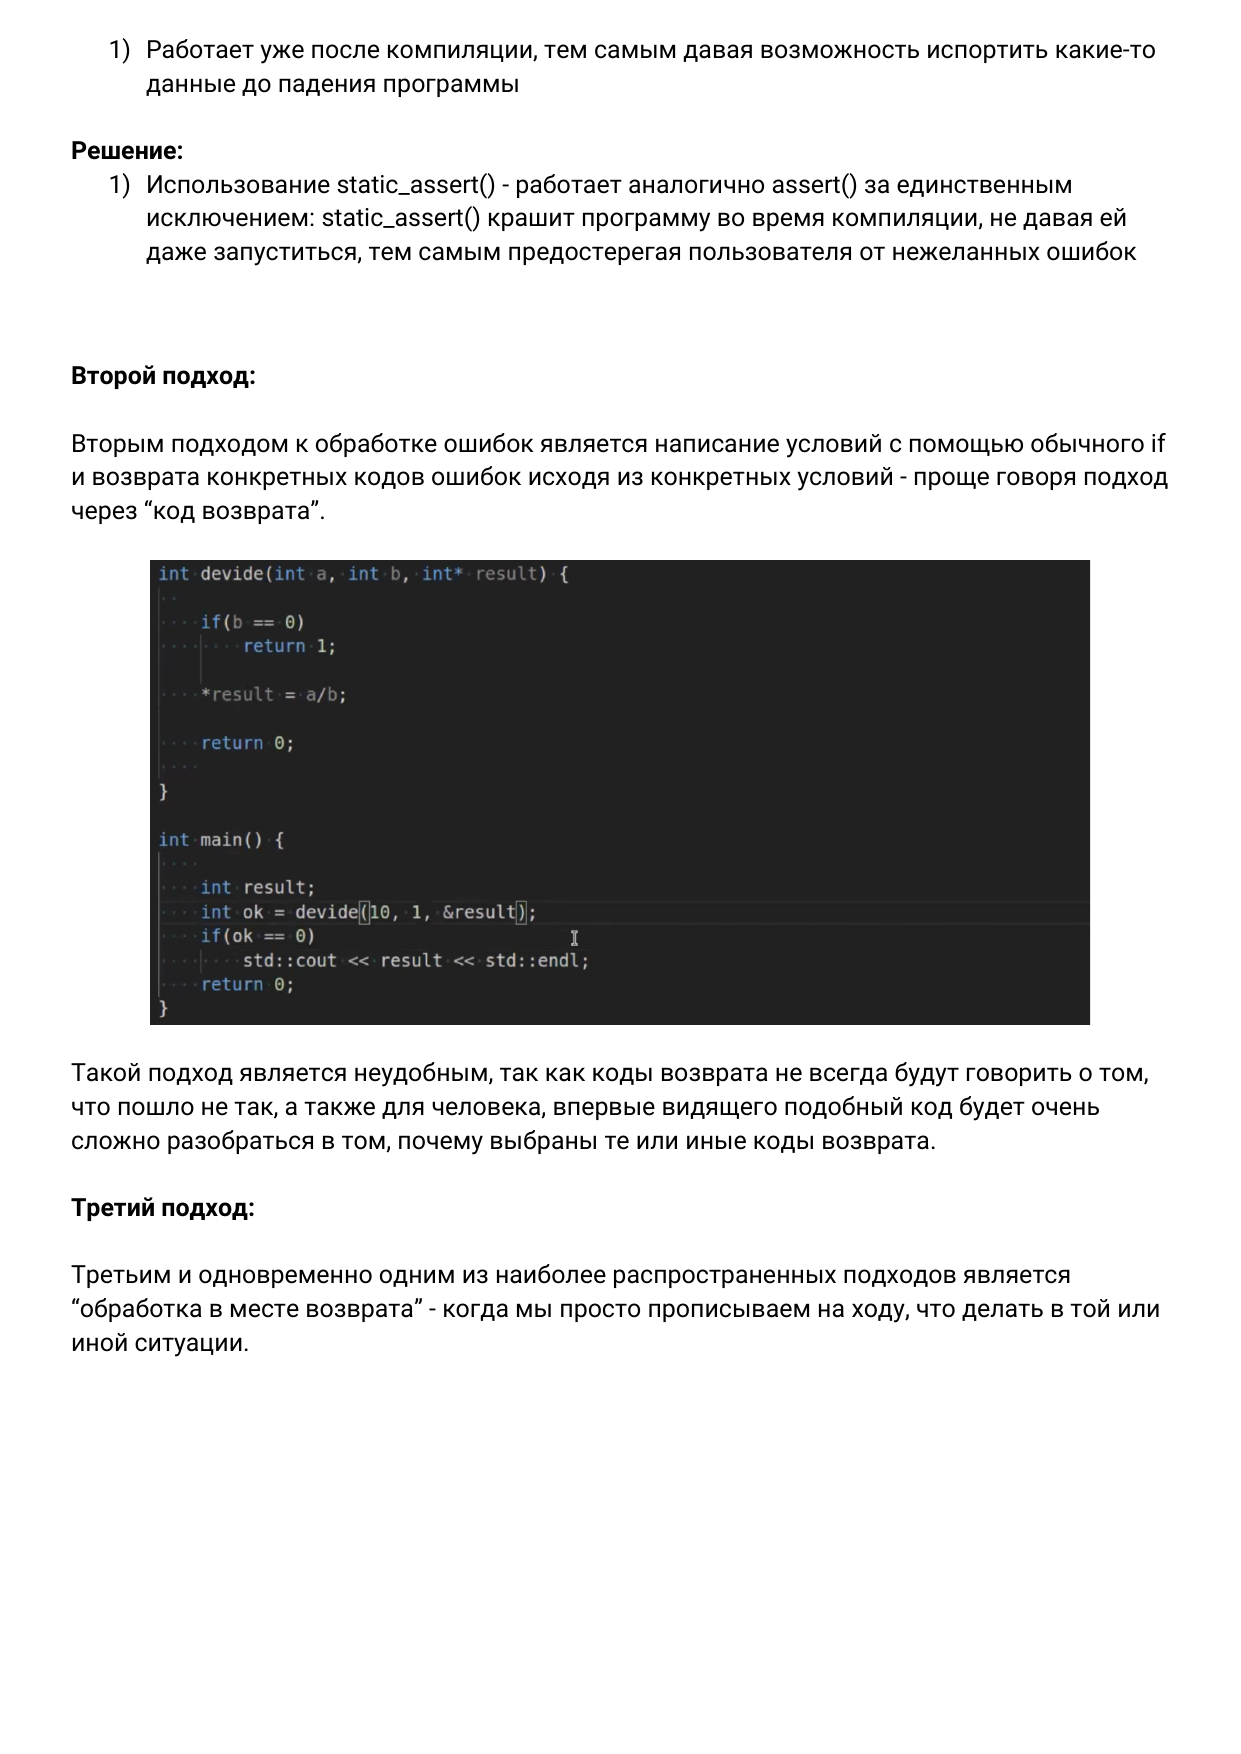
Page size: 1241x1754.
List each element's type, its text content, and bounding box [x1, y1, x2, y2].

text Решение: [71, 136, 1169, 166]
text Третьим и одновременно одним из наиболее распространенных подходов является “обработка в месте возврата” - когда мы просто прописываем на ходу, что делать в той или иной ситуации. [71, 1261, 1169, 1357]
picture [150, 560, 1091, 1025]
text Второй подход: [71, 362, 1169, 391]
text Вторым подходом к обработке ошибок является написание условий с помощью обычного if и возврата конкретных кодов ошибок исходя из конкретных условий - проще говоря подход через “код возврата”. [71, 429, 1169, 525]
text Такой подход является неудобным, так как коды возврата не всегда будут говорить о том, что пошло не так, а также для человека, впервые видящего подобный код будет очень сложно разобраться в том, почему выбраны те или иные коды возврата. [71, 1059, 1169, 1155]
list Работает уже после компиляции, тем самым давая возможность испортить какие-то данные до падения программы [108, 35, 1169, 98]
text Третий подход: [71, 1193, 1169, 1222]
list Использование static_assert() - работает аналогично assert() за единственным исключением: static_assert() крашит программу во время компиляции, не давая ей даже запуститься, тем самым предостерегая пользователя от нежеланных ошибок [108, 170, 1169, 267]
